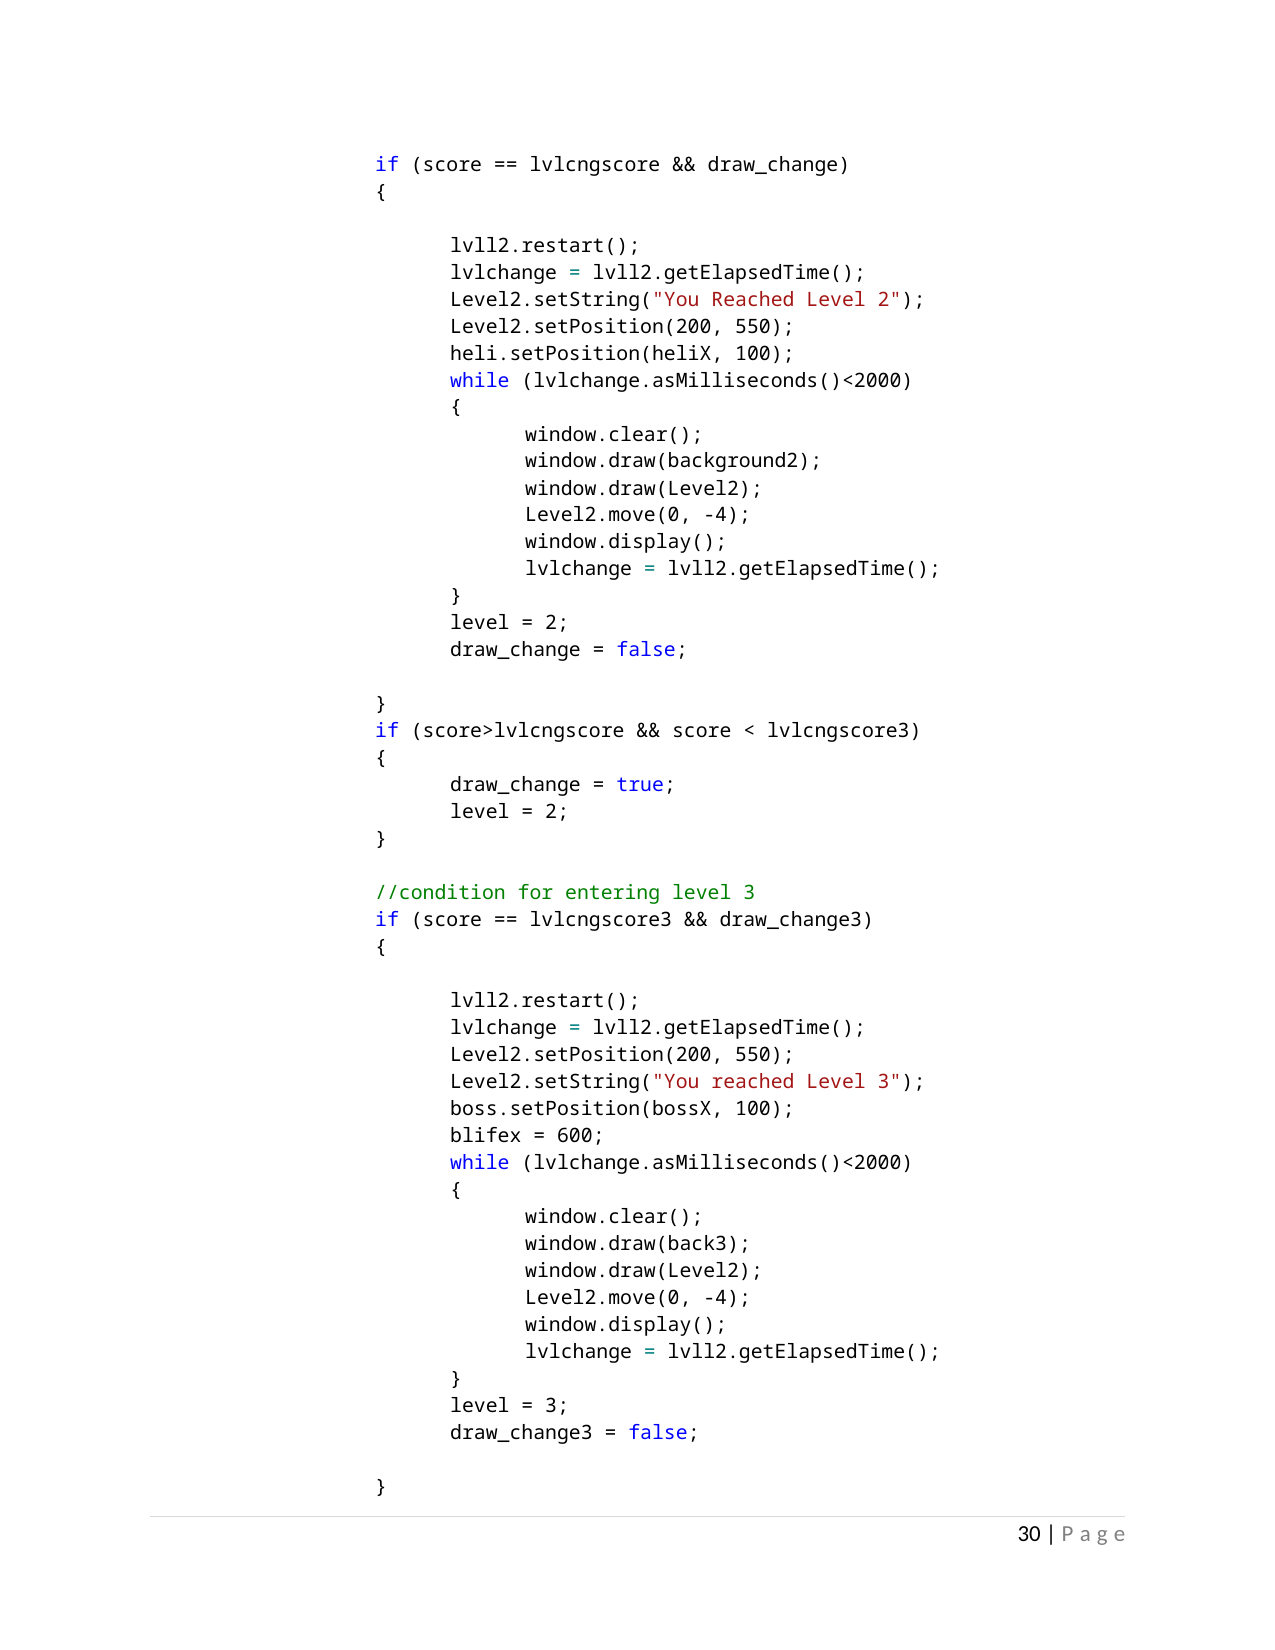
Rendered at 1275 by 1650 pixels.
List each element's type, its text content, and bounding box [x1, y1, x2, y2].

text level = 2; [150, 797, 1125, 824]
text window.draw(back3); [150, 1229, 1125, 1256]
text lvll2.restart(); [150, 986, 1125, 1013]
text } [150, 582, 1125, 609]
text boss.setPosition(bossX, 100); [150, 1094, 1125, 1121]
text lvlchange = lvll2.getElapsedTime(); [150, 1337, 1125, 1364]
text window.draw(background2); [150, 447, 1125, 474]
text if (score>lvlcngscore && score < lvlcngscore3) [150, 717, 1125, 743]
text if (score == lvlcngscore3 && draw_change3) [150, 905, 1125, 932]
text } [150, 1364, 1125, 1391]
text level = 2; [150, 609, 1125, 636]
text lvlchange = lvll2.getElapsedTime(); [150, 258, 1125, 285]
text window.draw(Level2); [150, 1256, 1125, 1283]
text blifex = 600; [150, 1121, 1125, 1148]
text //condition for entering level 3 [150, 878, 1125, 905]
text { [150, 932, 1125, 959]
text Level2.move(0, -4); [150, 501, 1125, 528]
text { [150, 177, 1125, 204]
text heli.setPosition(heliX, 100); [150, 339, 1125, 366]
text Level2.move(0, -4); [150, 1283, 1125, 1310]
text Level2.setString("You Reached Level 2"); [150, 285, 1125, 312]
text lvlchange = lvll2.getElapsedTime(); [150, 1013, 1125, 1040]
text window.clear(); [150, 1202, 1125, 1229]
text lvll2.restart(); [150, 231, 1125, 258]
text window.draw(Level2); [150, 474, 1125, 501]
text draw_change = false; [150, 636, 1125, 663]
text Level2.setPosition(200, 550); [150, 1040, 1125, 1067]
text Level2.setPosition(200, 550); [150, 312, 1125, 339]
text if (score == lvlcngscore && draw_change) [150, 150, 1125, 177]
text { [150, 1175, 1125, 1202]
text } [150, 824, 1125, 851]
text } [150, 689, 1125, 717]
text } [150, 1472, 1125, 1499]
text while (lvlchange.asMilliseconds()<2000) [150, 366, 1125, 393]
text window.display(); [150, 528, 1125, 555]
text draw_change = true; [150, 771, 1125, 797]
text { [150, 393, 1125, 420]
text draw_change3 = false; [150, 1418, 1125, 1445]
text while (lvlchange.asMilliseconds()<2000) [150, 1148, 1125, 1175]
text window.clear(); [150, 420, 1125, 447]
text window.display(); [150, 1310, 1125, 1337]
text { [150, 743, 1125, 771]
text lvlchange = lvll2.getElapsedTime(); [150, 555, 1125, 582]
text Level2.setString("You reached Level 3"); [150, 1067, 1125, 1094]
text level = 3; [150, 1391, 1125, 1418]
